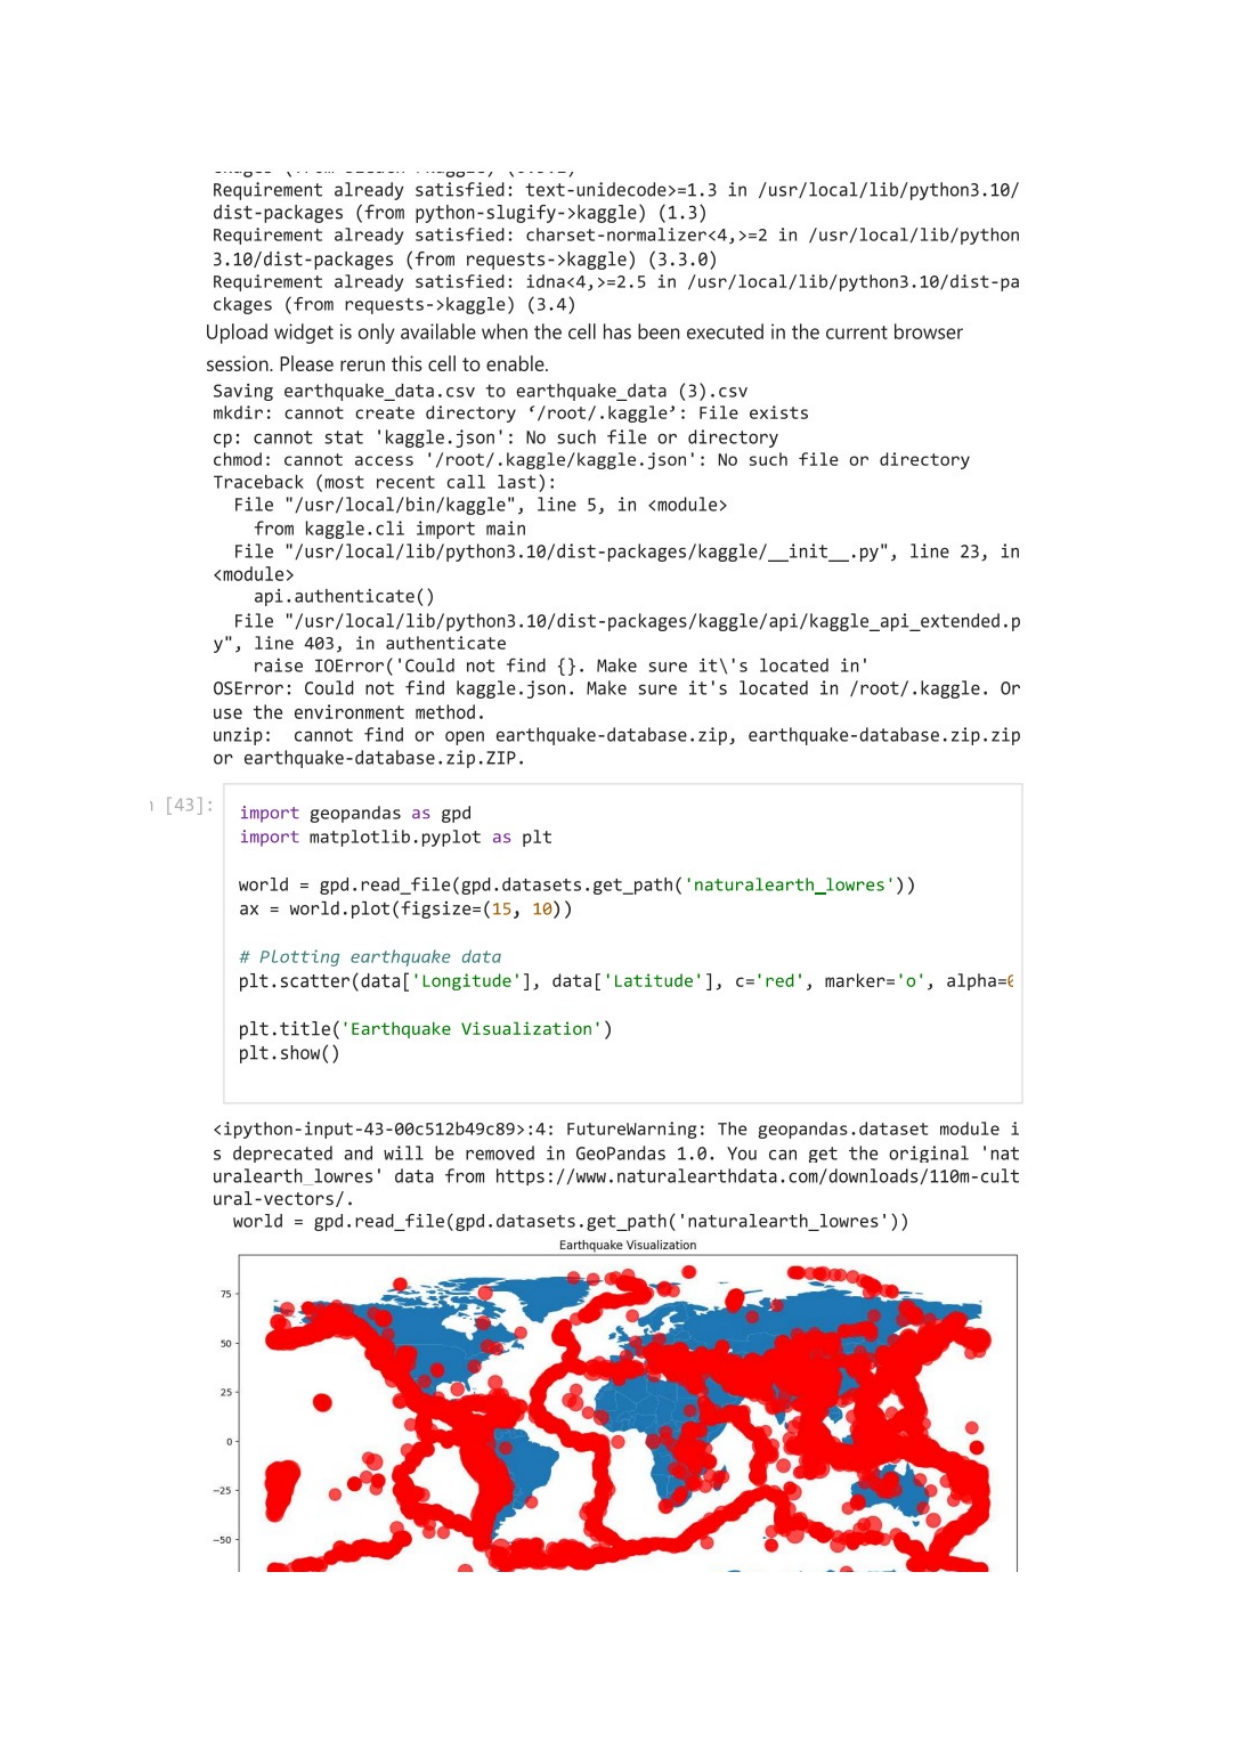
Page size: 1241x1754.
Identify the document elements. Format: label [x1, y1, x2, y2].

picture [150, 150, 1076, 1604]
